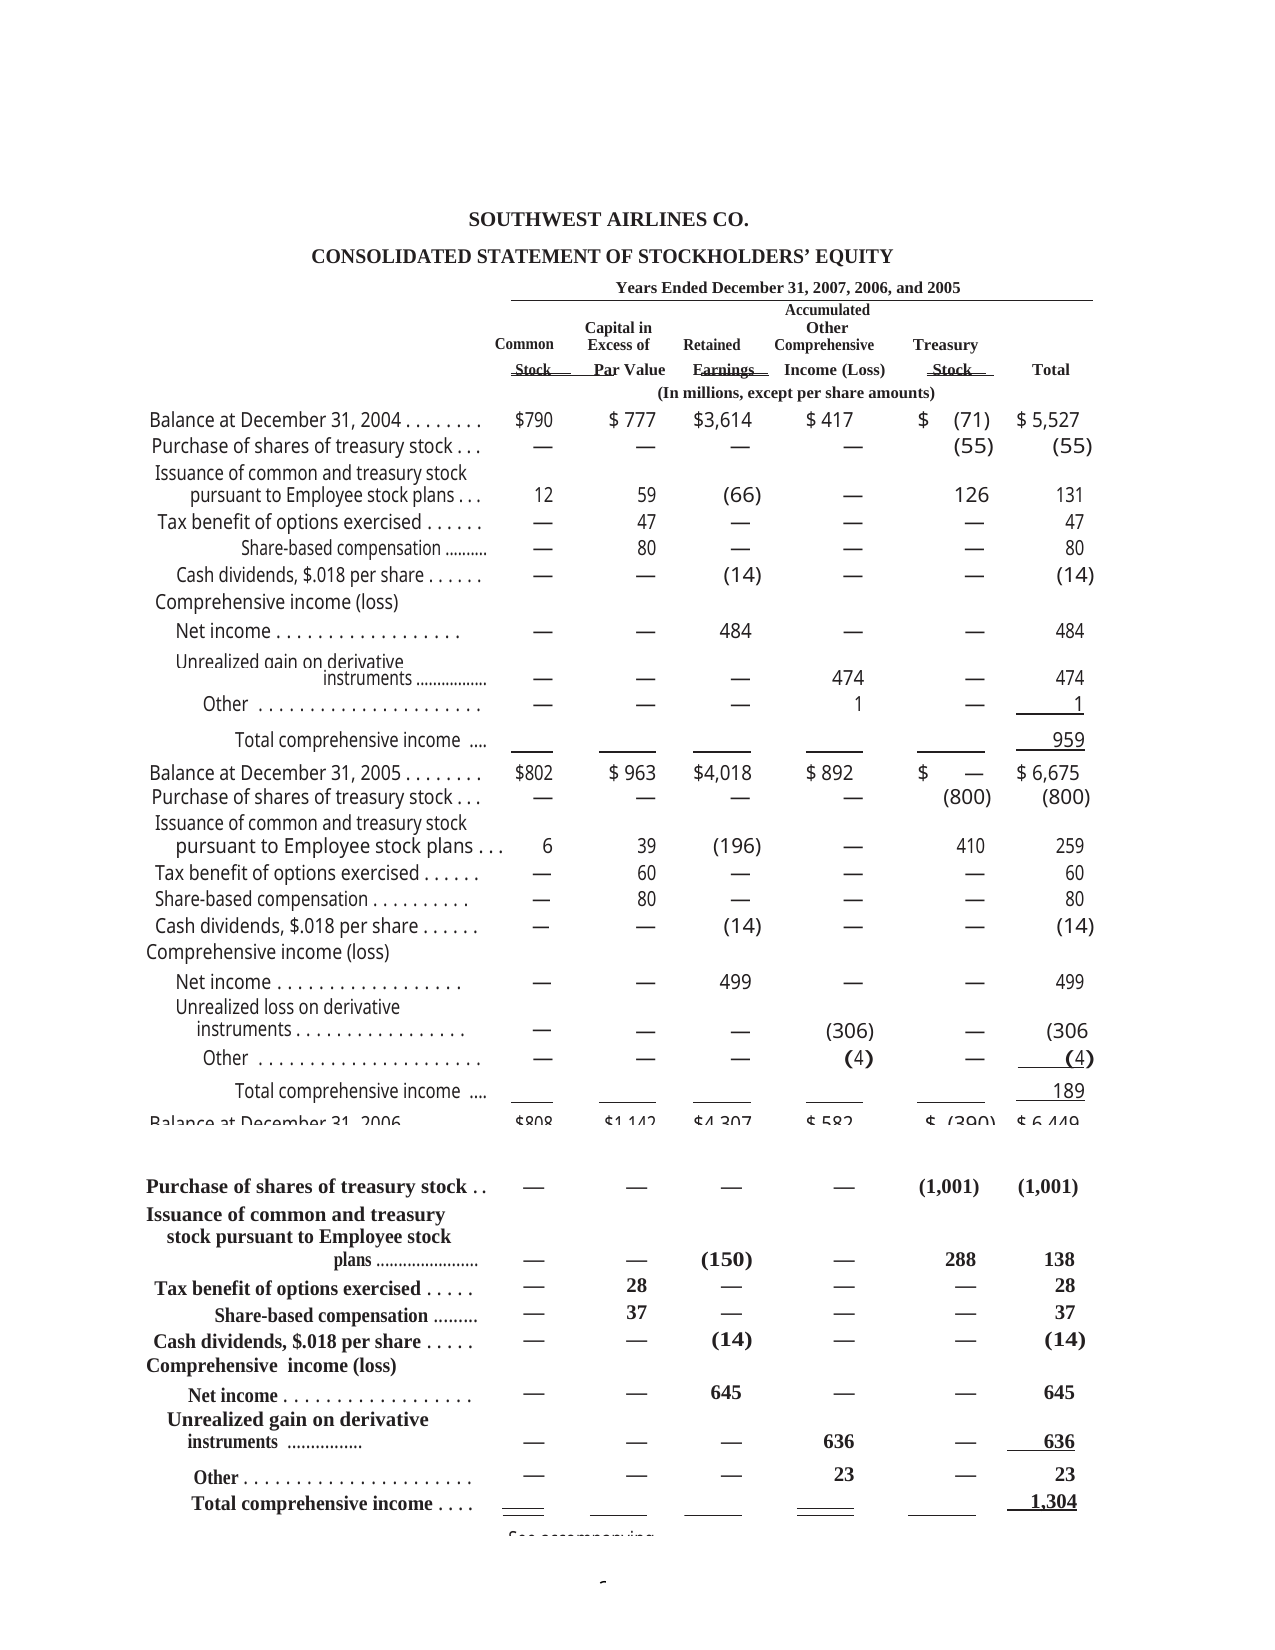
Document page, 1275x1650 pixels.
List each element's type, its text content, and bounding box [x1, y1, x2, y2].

text Other Comprehensive [774, 321, 877, 354]
text Comprehensive income (loss) [146, 937, 1100, 965]
text Treasury [913, 335, 1100, 354]
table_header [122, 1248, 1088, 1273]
text Retained [683, 335, 743, 354]
text Capital in Excess of [584, 321, 654, 354]
text Accumulated [110, 301, 870, 319]
subtitle Purchase of shares of treasury stock .. — — — — (1,001) (1,001) [146, 1171, 1100, 1199]
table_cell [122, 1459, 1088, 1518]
text Common [110, 334, 553, 353]
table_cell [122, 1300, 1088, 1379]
text Years Ended December 31, 2007, 2006, and 2005 [615, 282, 1100, 297]
text Issuance of common and treasury stock pursuant to Employee stock [146, 1203, 453, 1248]
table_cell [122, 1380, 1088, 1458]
subtitle SOUTHWEST AIRLINES CO. CONSOLIDATED STATEMENT OF STOCKHOLDERS’ EQUITY [311, 207, 896, 268]
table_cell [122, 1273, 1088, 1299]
